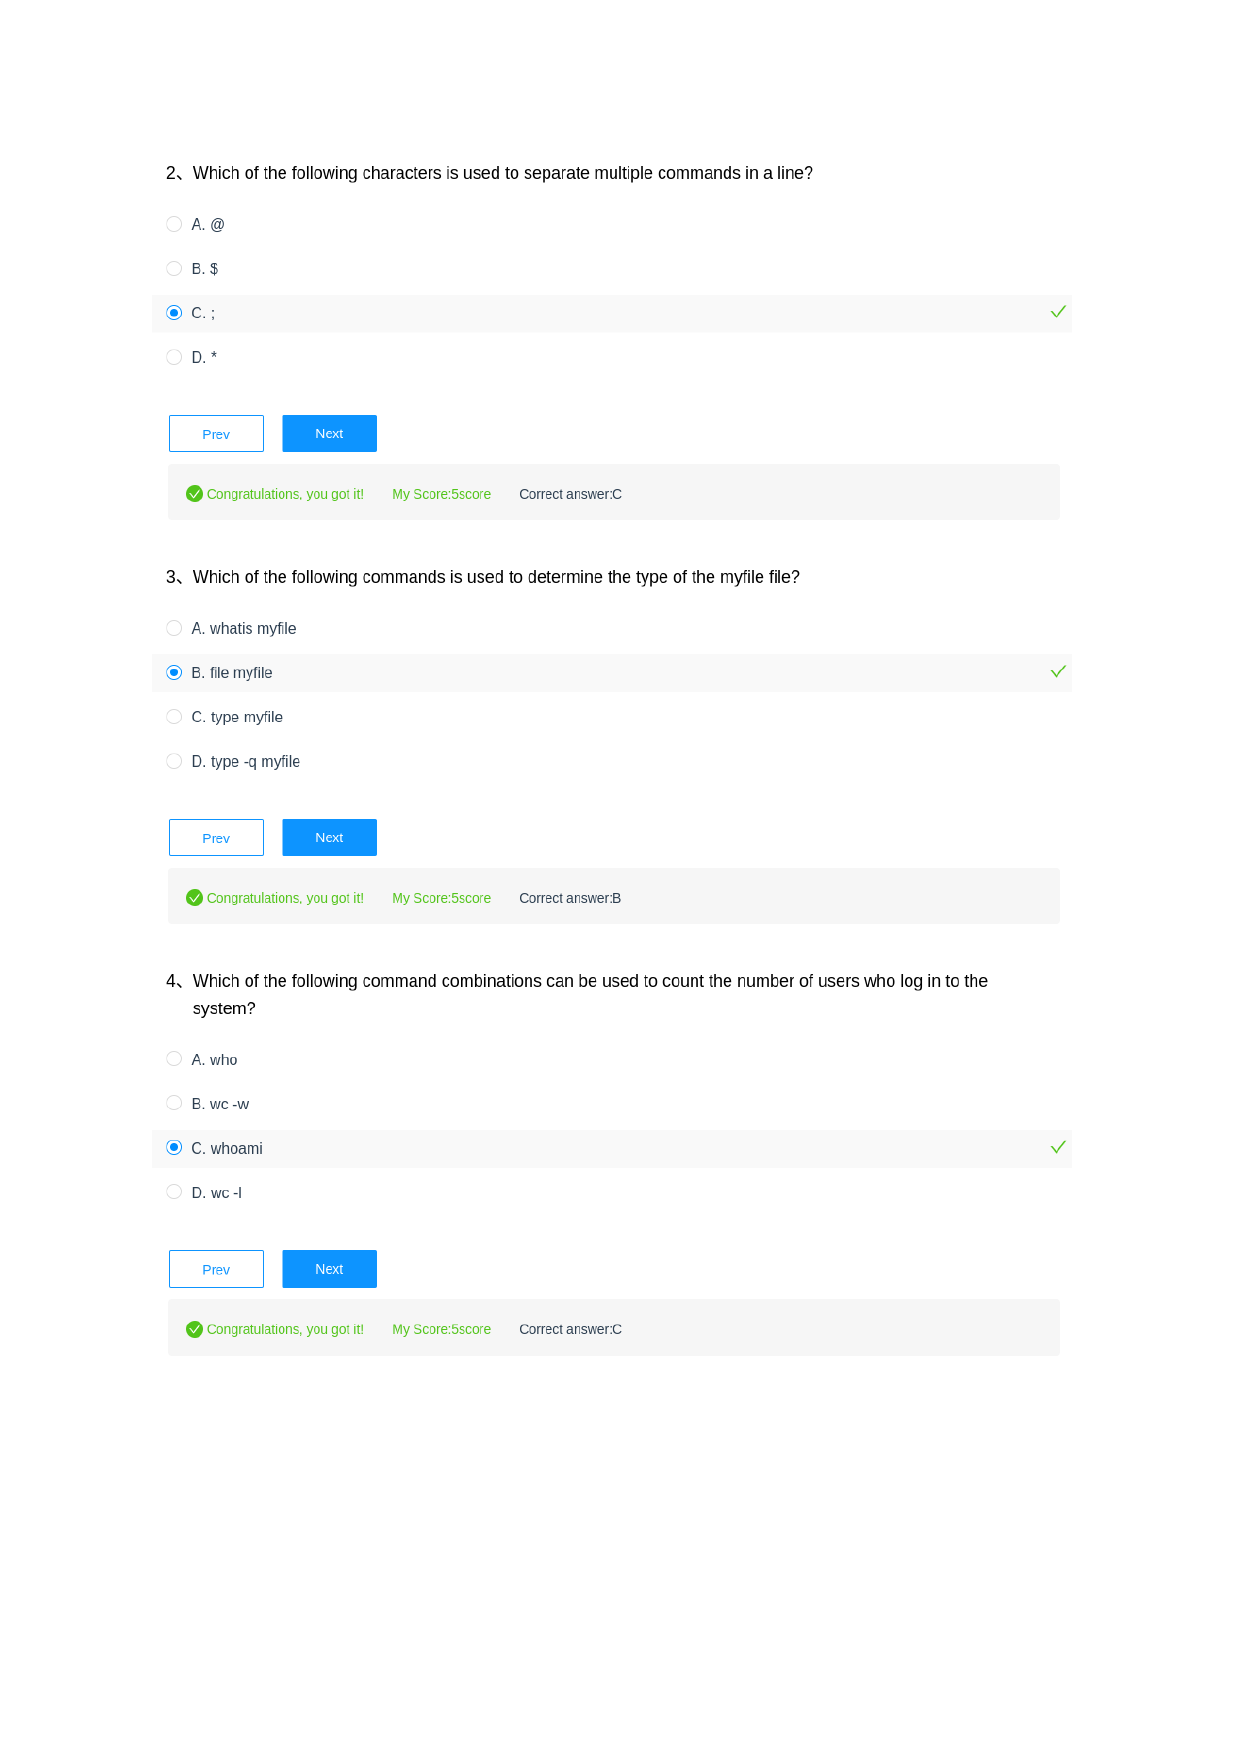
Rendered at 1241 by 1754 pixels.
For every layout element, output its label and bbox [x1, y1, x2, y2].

picture [150, 957, 1091, 1358]
picture [150, 150, 1091, 550]
picture [150, 553, 1091, 954]
